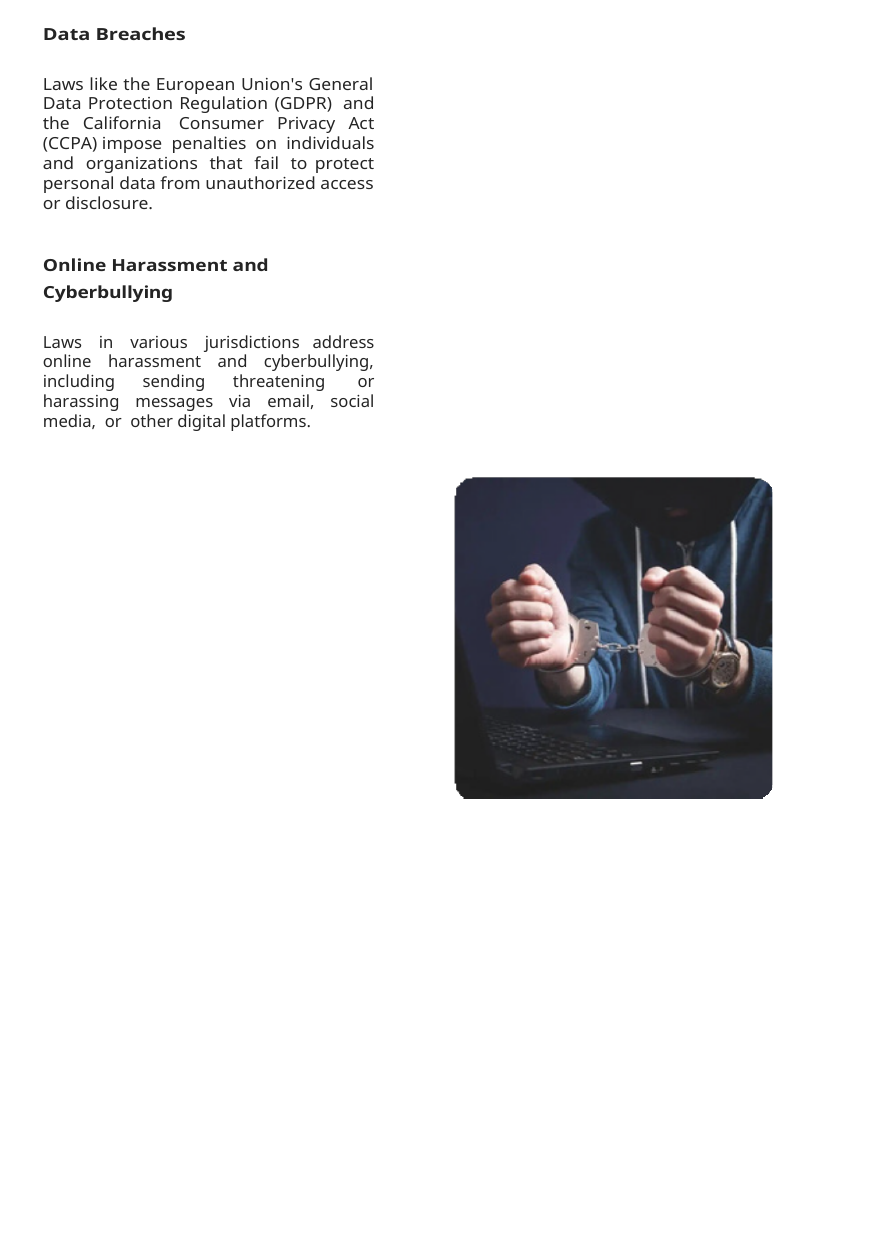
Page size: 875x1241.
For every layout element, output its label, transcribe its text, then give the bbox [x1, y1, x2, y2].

text Laws like the European Union's General Data Protection Regulation (GDPR) and the California Consumer Privacy Act (CCPA) impose penalties on individuals and organizations that fail to protect personal data from unauthorized access or disclosure. [43, 74, 374, 214]
subtitle Data Breaches [43, 23, 407, 45]
subtitle Online Harassment and Cyberbullying [43, 254, 379, 303]
text Laws in various jurisdictions address online harassment and cyberbullying, including sending threatening or harassing messages via email, social media, or other digital platforms. [43, 332, 374, 432]
picture [453, 476, 773, 799]
